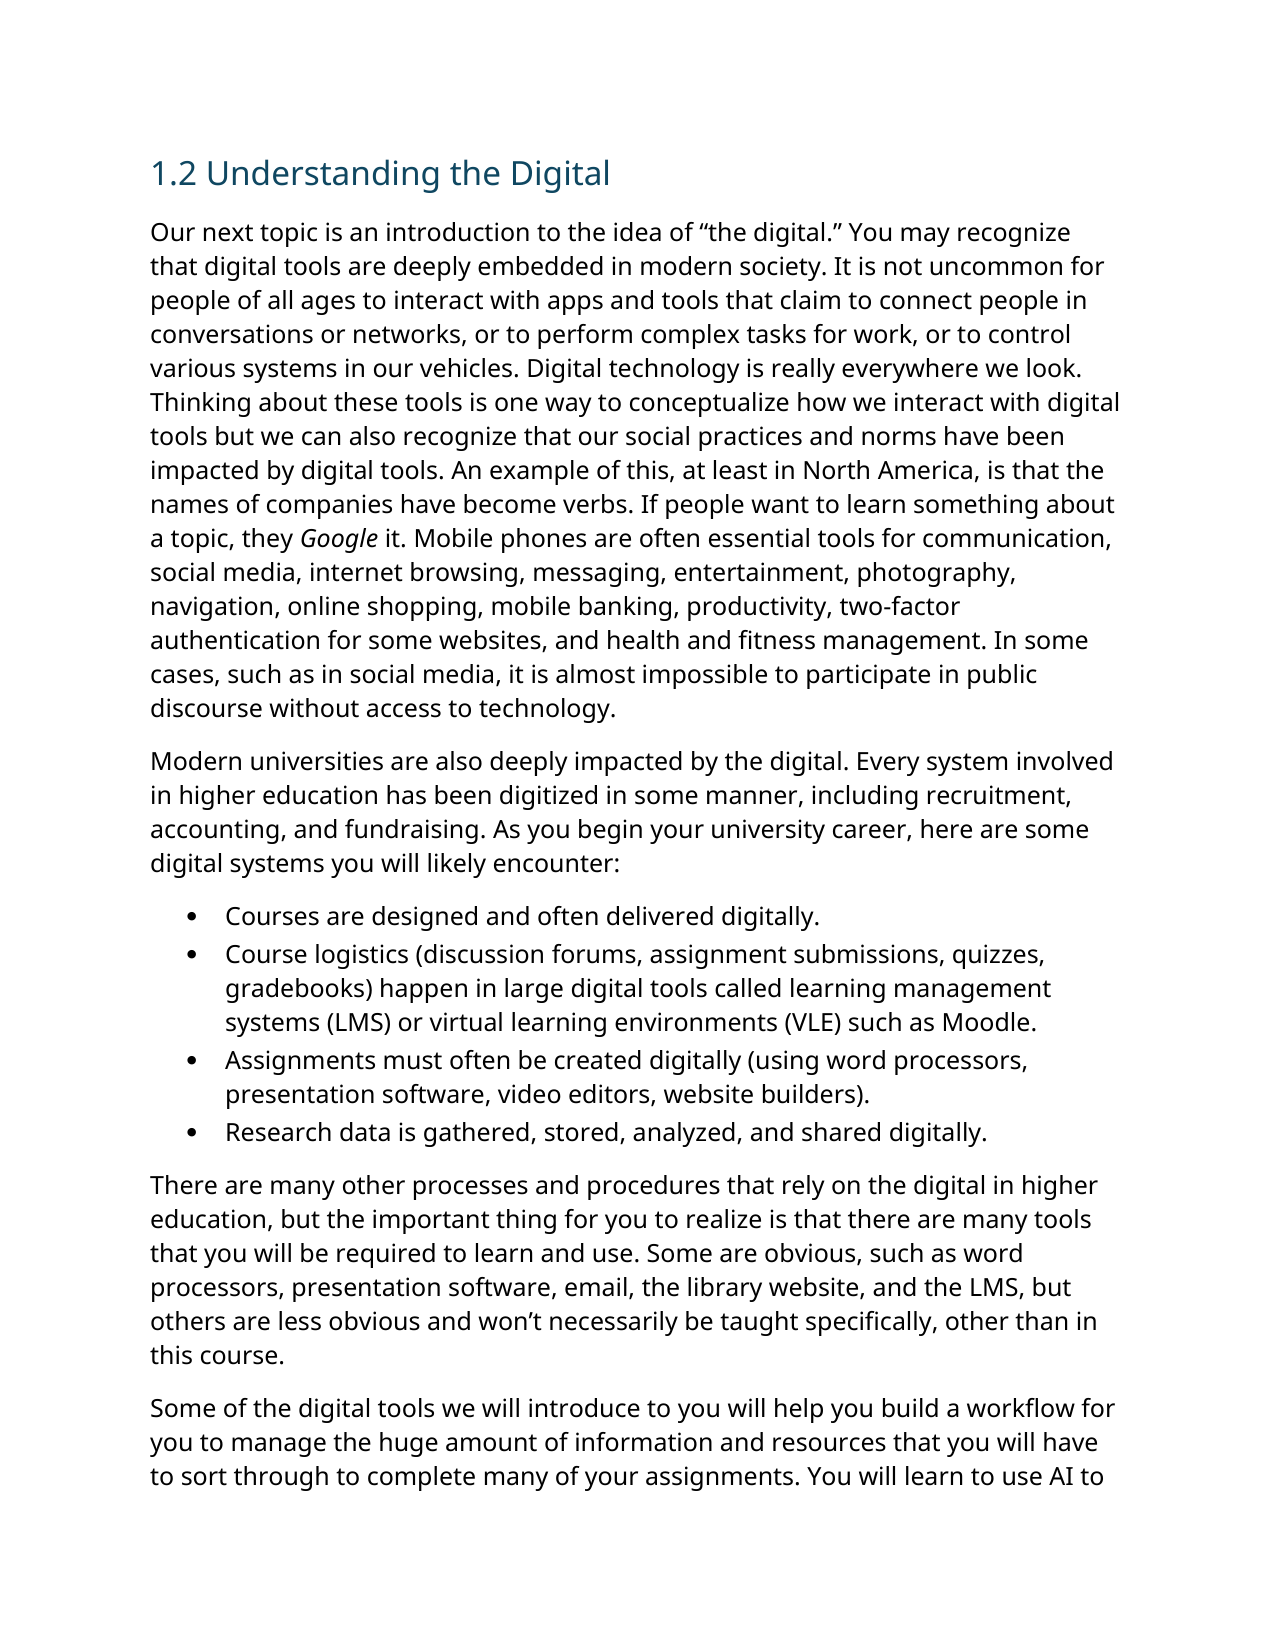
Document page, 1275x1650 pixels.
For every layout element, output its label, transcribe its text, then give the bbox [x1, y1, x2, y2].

subtitle 1.2 Understanding the Digital [150, 150, 1125, 195]
list Courses are designed and often delivered digitally. [187, 899, 1125, 933]
list Assignments must often be created digitally (using word processors, presentation software, video editors, website builders). [187, 1043, 1125, 1111]
list Course logistics (discussion forums, assignment submissions, quizzes, gradebooks) happen in large digital tools called learning management systems (LMS) or virtual learning environments (VLE) such as Moodle. [187, 937, 1125, 1039]
text There are many other processes and procedures that rely on the digital in higher education, but the important thing for you to realize is that there are many tools that you will be required to learn and use. Some are obvious, such as word processors, presentation software, email, the library website, and the LMS, but others are less obvious and won’t necessarily be taught specifically, other than in this course. [150, 1167, 1125, 1372]
text Our next topic is an introduction to the idea of “the digital.” You may recognize that digital tools are deeply embedded in modern society. It is not uncommon for people of all ages to interact with apps and tools that claim to connect people in conversations or networks, or to perform complex tasks for work, or to control various systems in our vehicles. Digital technology is really everywhere we look. Thinking about these tools is one way to conceptualize how we interact with digital tools but we can also recognize that our social practices and norms have been impacted by digital tools. An example of this, at least in North America, is that the names of companies have become verbs. If people want to learn something about a topic, they Google it. Mobile phones are often essential tools for communication, social media, internet browsing, messaging, entertainment, photography, navigation, online shopping, mobile banking, productivity, two-factor authentication for some websites, and health and fitness management. In some cases, such as in social media, it is almost impossible to participate in public discourse without access to technology. [150, 214, 1125, 725]
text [150, 1390, 1125, 1493]
list Research data is gathered, stored, analyzed, and shared digitally. [187, 1114, 1125, 1148]
text Modern universities are also deeply impacted by the digital. Every system involved in higher education has been digitized in some manner, including recruitment, accounting, and fundraising. As you begin your university career, here are some digital systems you will likely encounter: [150, 744, 1125, 880]
